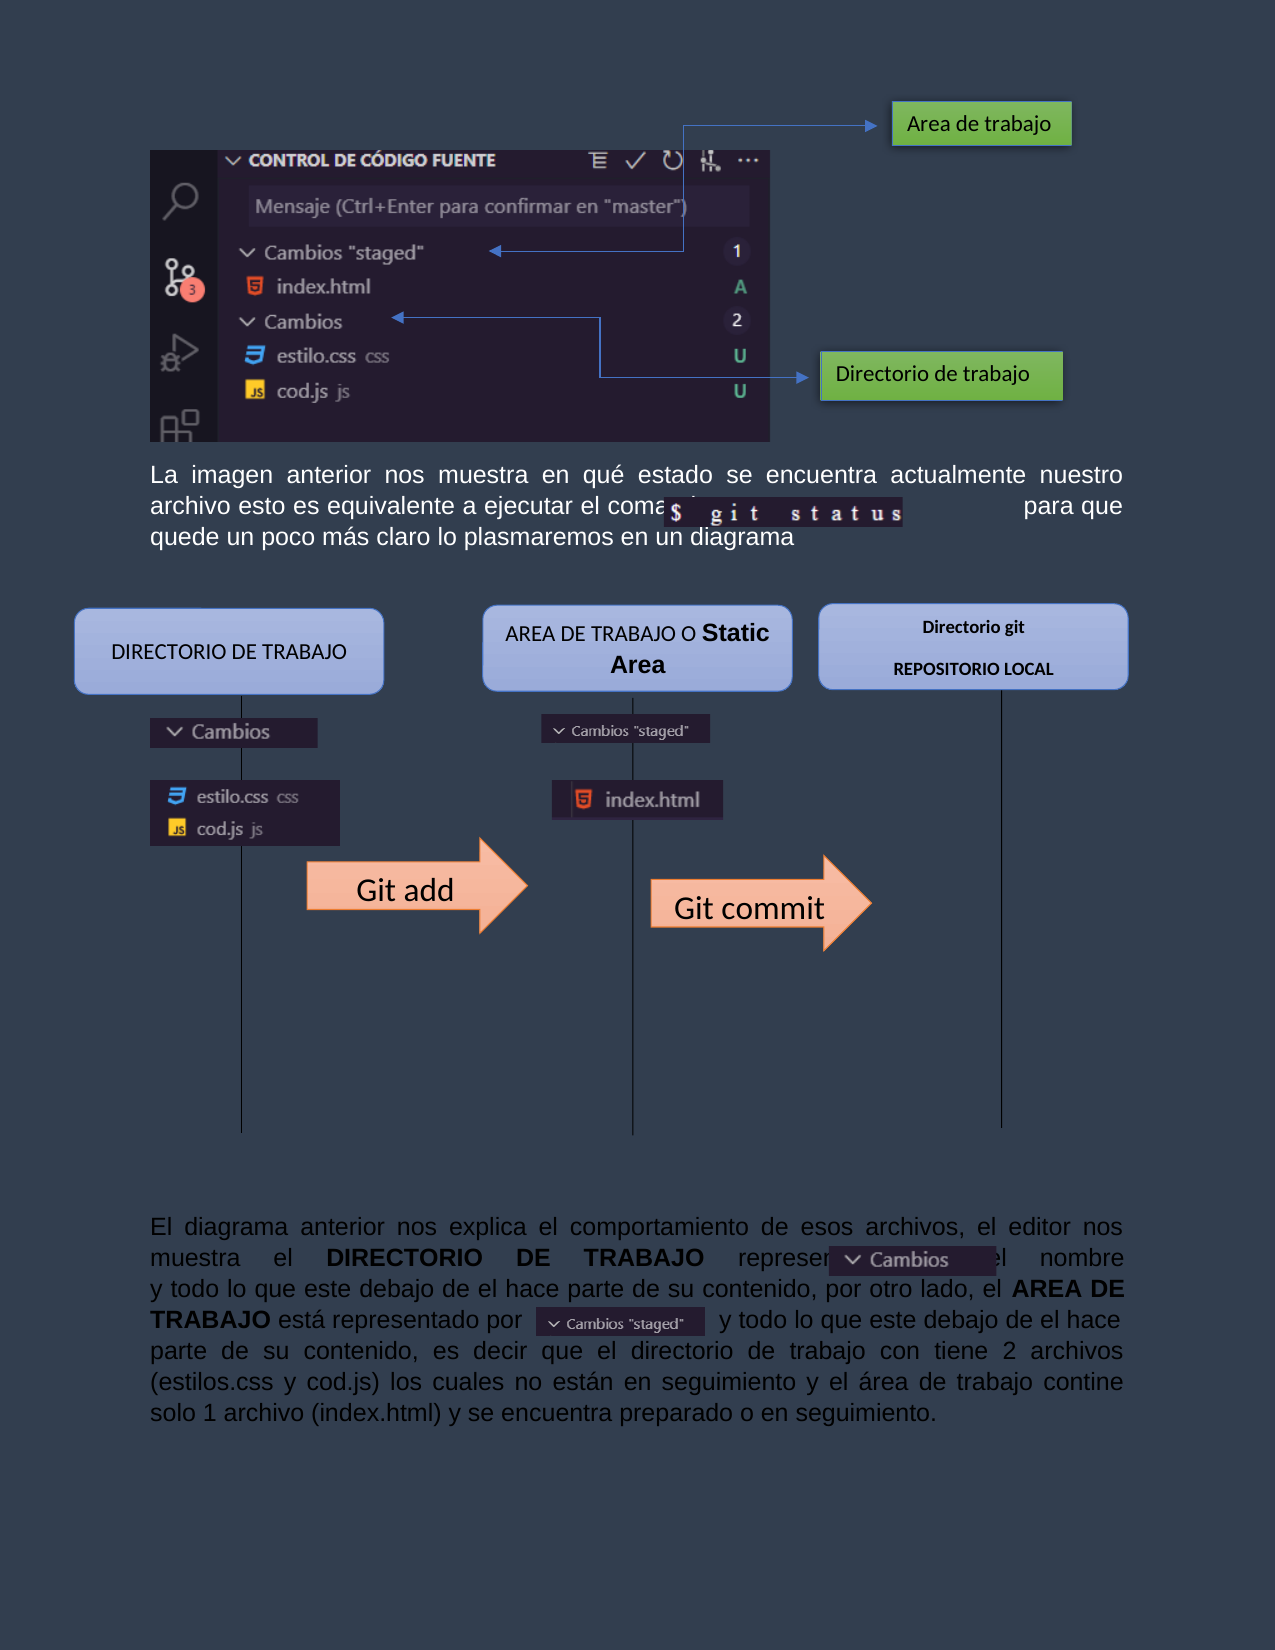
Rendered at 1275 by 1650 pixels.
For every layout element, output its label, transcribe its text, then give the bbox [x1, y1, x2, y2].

text El diagrama anterior nos explica el comportamiento de esos archivos, el editor nos muestra el DIRECTORIO DE TRABAJO representado por el nombre y todo lo que este debajo de el hace parte de su contenido, por otro lado, el AREA DE TRABAJO está representado por y todo lo que este debajo de el hace parte de su contenido, es decir que el directorio de trabajo con tiene 2 archivos (estilos.css y cod.js) los cuales no están en seguimiento y el área de trabajo contine solo 1 archivo (index.html) y se encuentra preparado o en seguimiento. [150, 1212, 1125, 1427]
text La imagen anterior nos muestra en qué estado se encuentra actualmente nuestro archivo esto es equivalente a ejecutar el comando para que quede un poco más claro lo plasmaremos en un diagrama [150, 460, 1125, 551]
